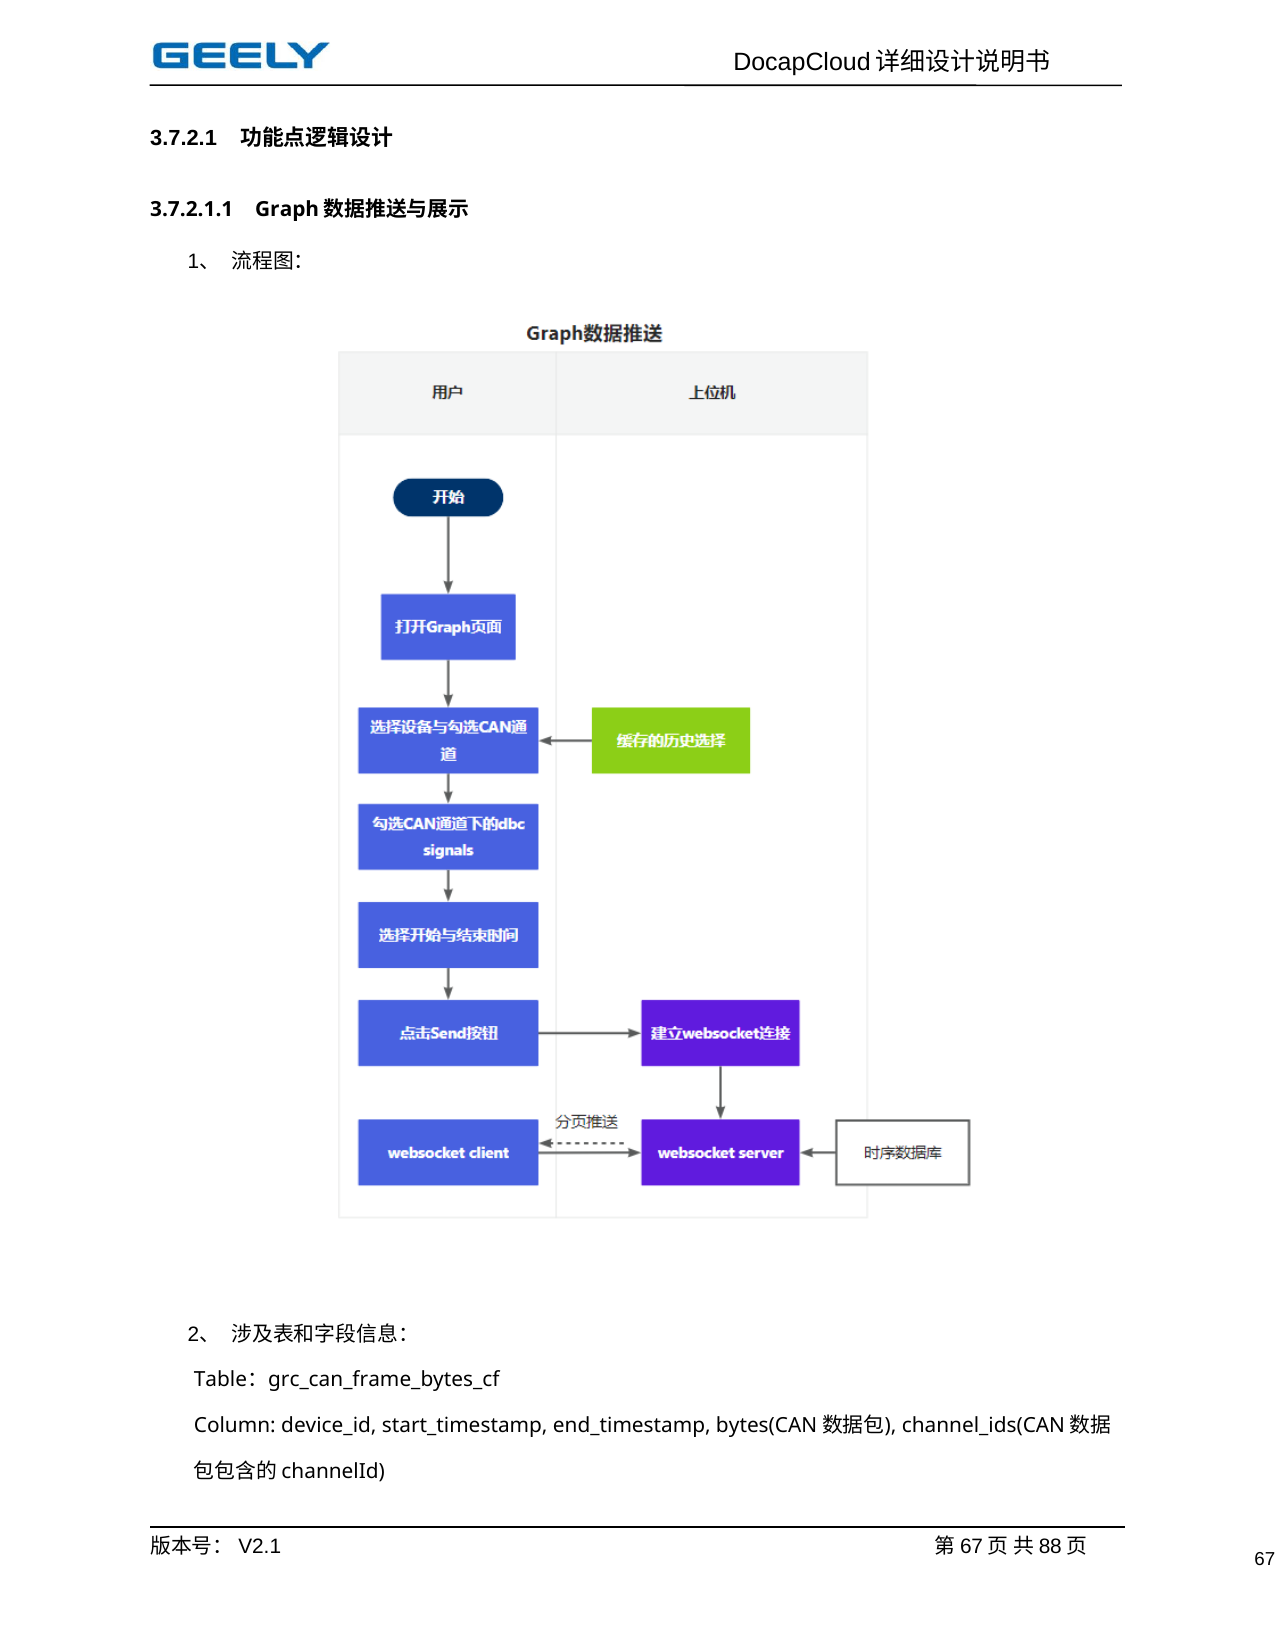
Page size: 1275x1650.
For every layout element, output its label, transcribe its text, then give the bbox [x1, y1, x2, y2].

list 流程图： [187, 229, 1125, 274]
picture [270, 274, 1005, 1256]
text Table：grc_can_frame_bytes_cf [194, 1347, 1125, 1393]
list 涉及表和字段信息： [187, 1301, 1125, 1347]
picture [150, 40, 331, 71]
text Column: device_id, start_timestamp, end_timestamp, bytes(CAN数据包), channel_ids(CAN数据包包含的channelId) [194, 1393, 1125, 1485]
subtitle 功能点逻辑设计 [150, 120, 1125, 152]
subtitle Graph数据推送与展示 [150, 177, 1125, 222]
